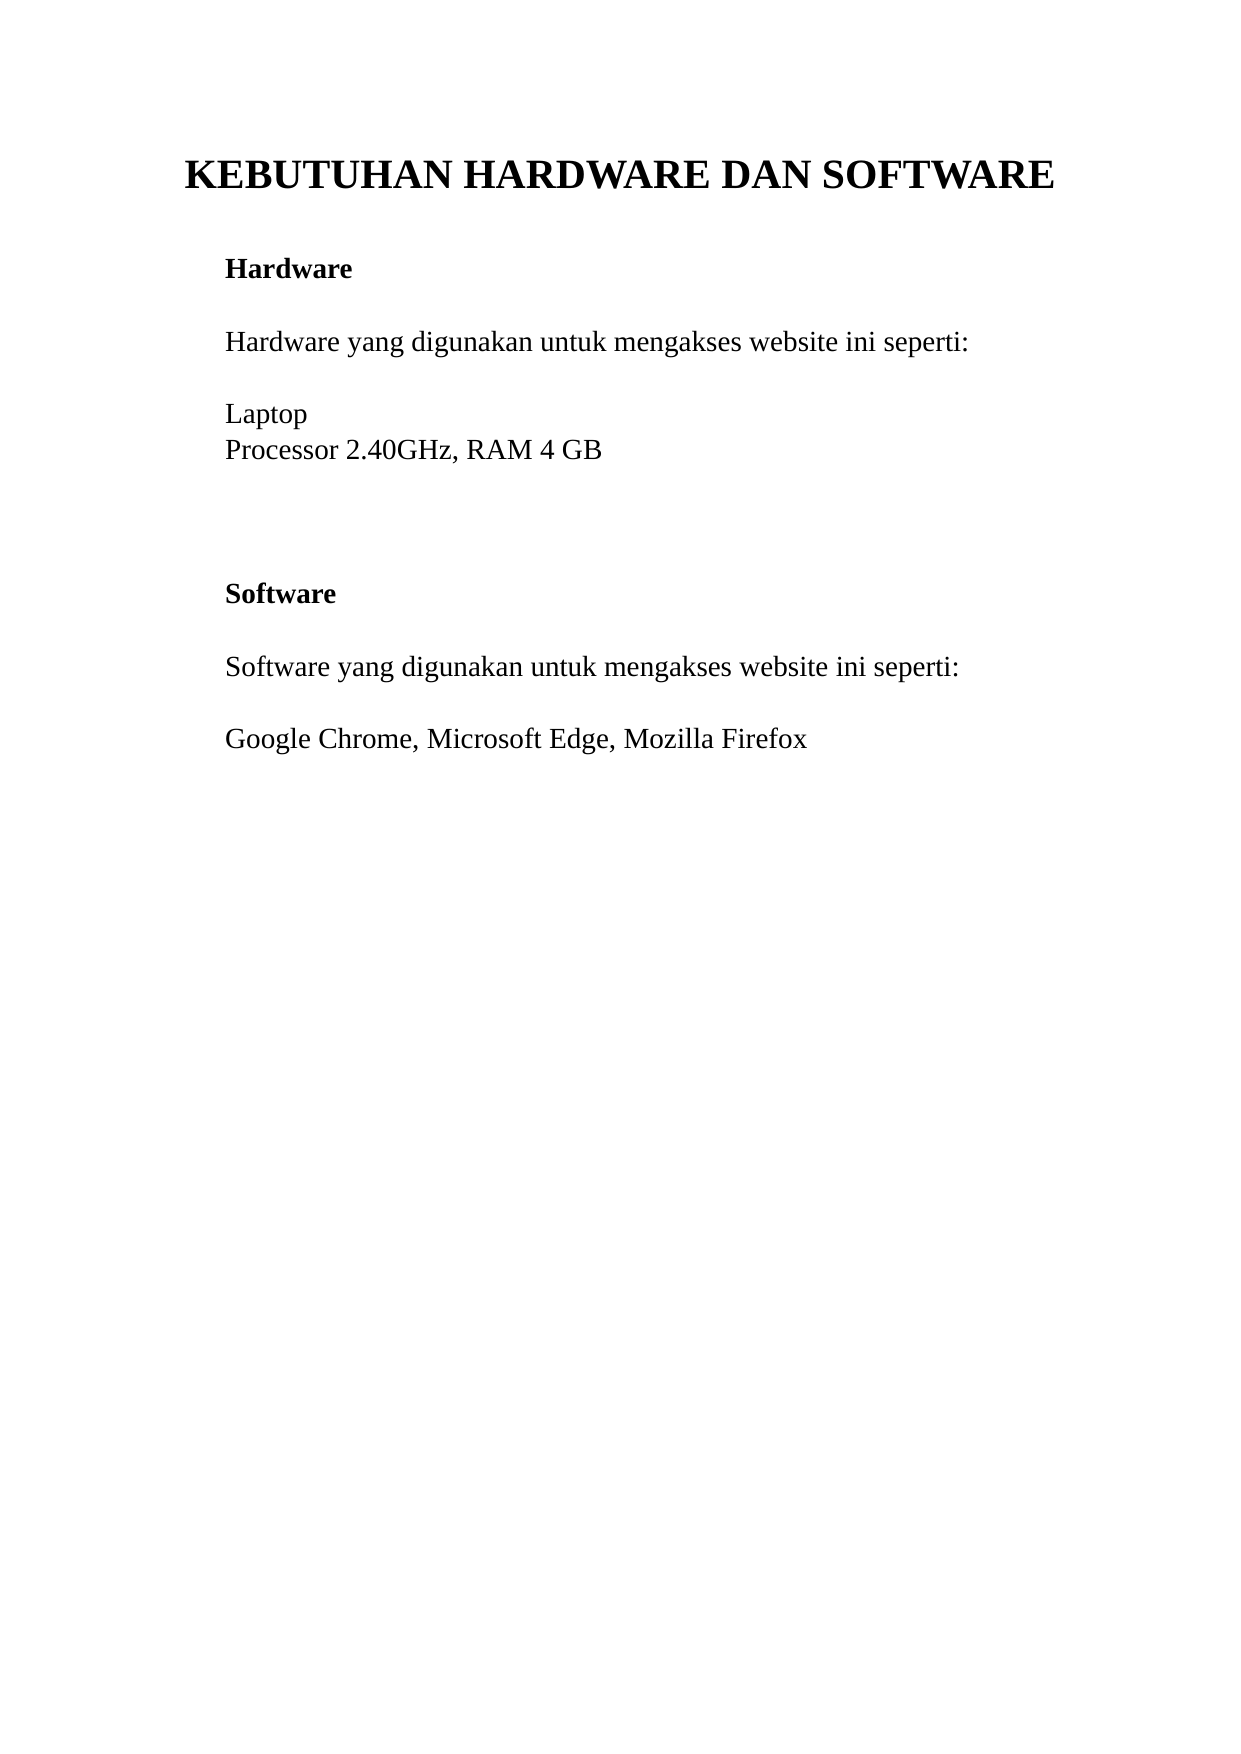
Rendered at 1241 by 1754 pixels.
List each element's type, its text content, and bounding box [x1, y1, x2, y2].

list Hardware [225, 251, 1090, 285]
list Google Chrome, Microsoft Edge, Mozilla Firefox [225, 721, 1090, 755]
list Software yang digunakan untuk mengakses website ini seperti: [225, 649, 1090, 682]
list Hardware yang digunakan untuk mengakses website ini seperti: [225, 324, 1090, 357]
subtitle KEBUTUHAN HARDWARE DAN SOFTWARE [150, 150, 1090, 198]
list Laptop [225, 396, 1090, 429]
list Software [225, 577, 1090, 610]
list Processor 2.40GHz, RAM 4 GB [225, 432, 1090, 466]
